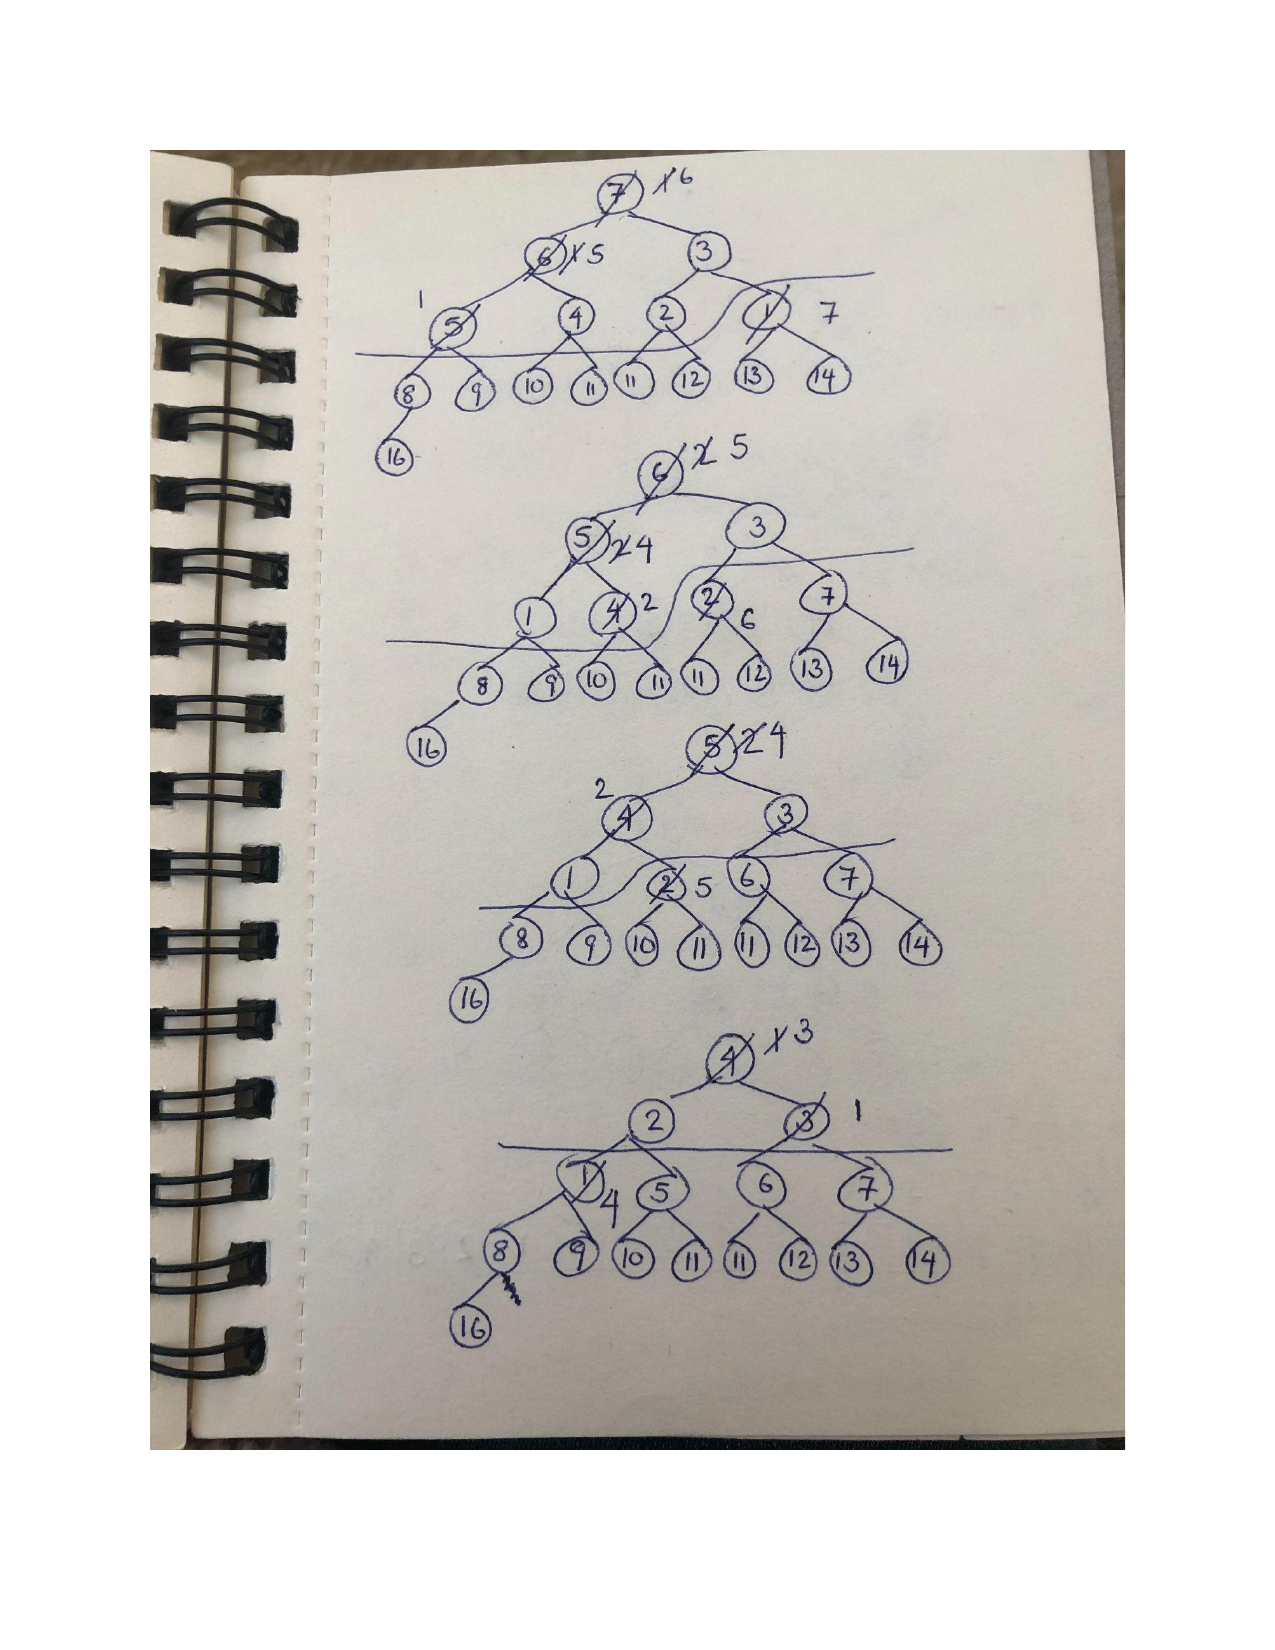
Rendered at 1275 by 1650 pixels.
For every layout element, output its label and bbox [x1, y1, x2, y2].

picture [150, 150, 1125, 1450]
